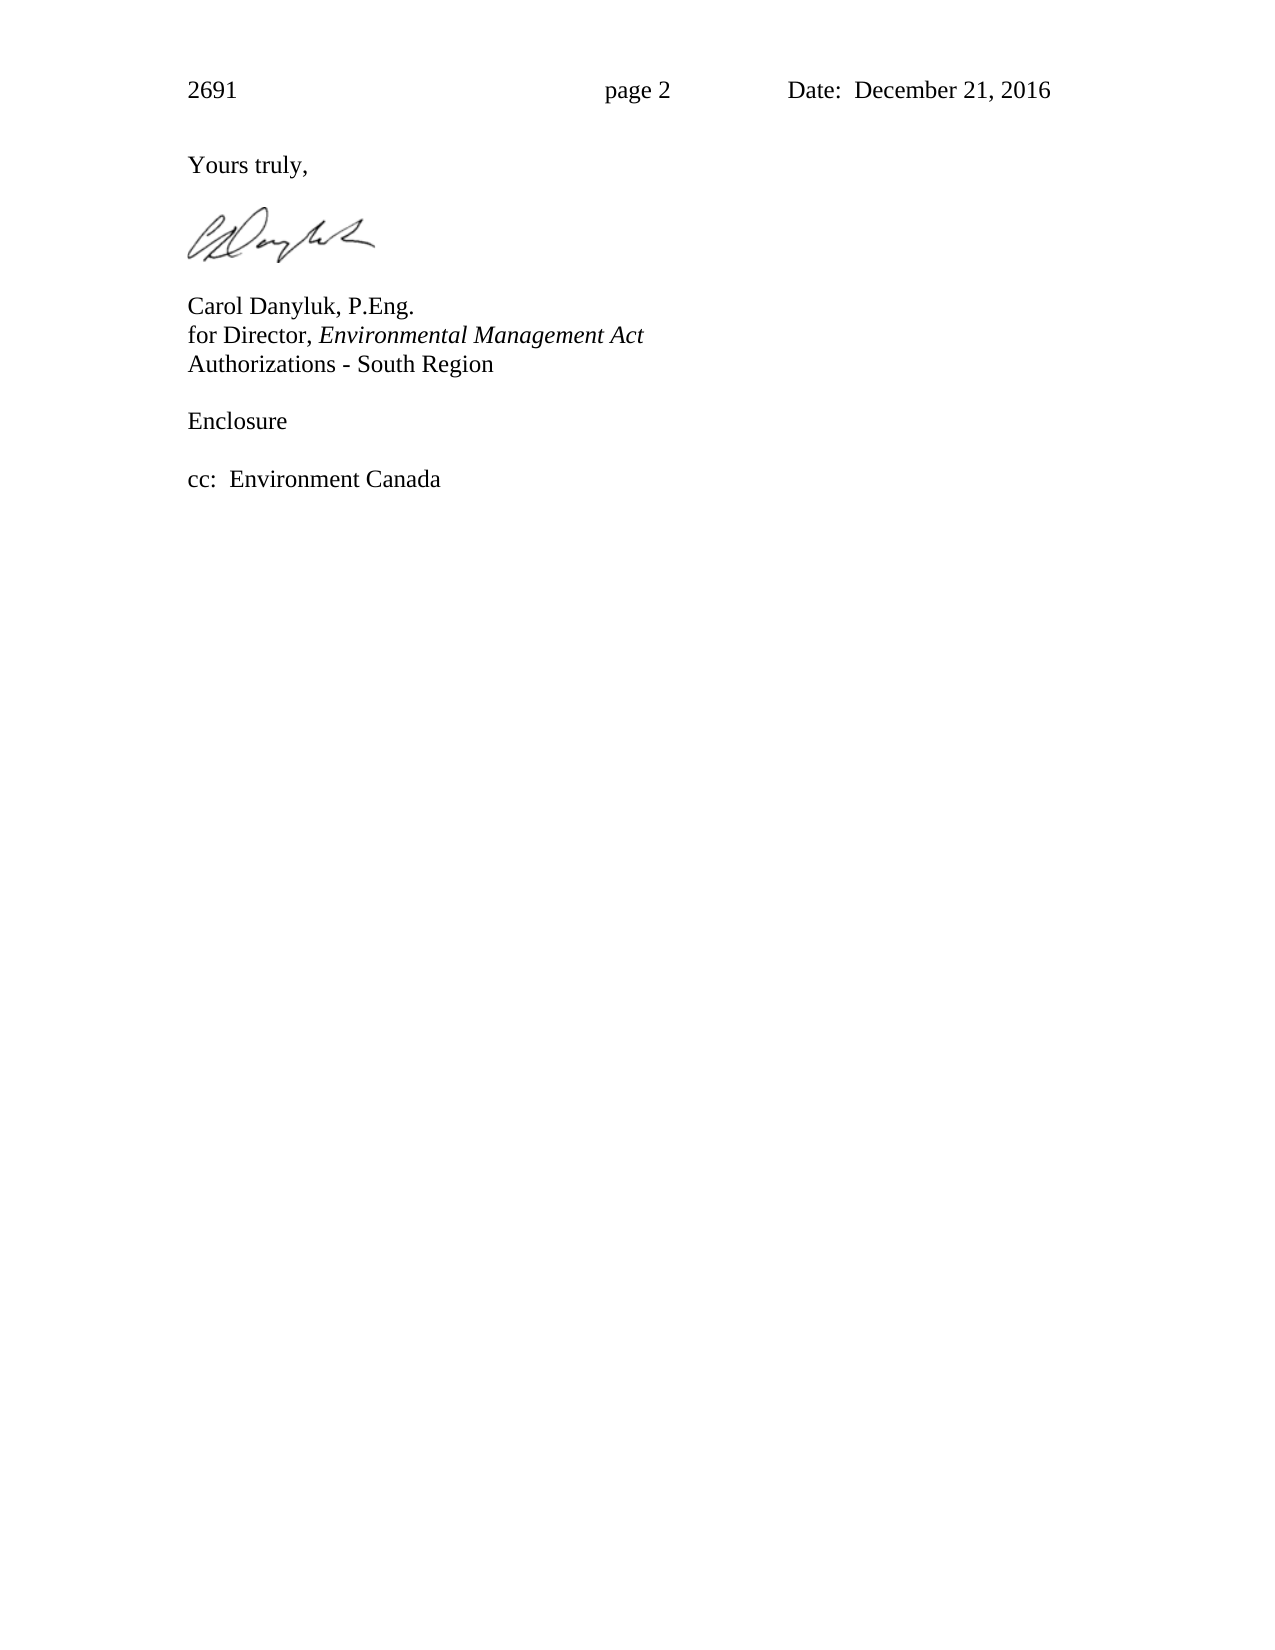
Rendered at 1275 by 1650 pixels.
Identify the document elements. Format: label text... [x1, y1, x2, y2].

text Authorizations - South Region [187, 349, 1087, 377]
text cc: Environment Canada [187, 464, 1087, 492]
text Carol Danyluk, P.Eng. [187, 291, 1087, 320]
text Enclosure [187, 406, 1087, 435]
picture [187, 207, 375, 263]
text for Director, Environmental Management Act [187, 320, 1087, 349]
text Yours truly, [187, 150, 1087, 179]
